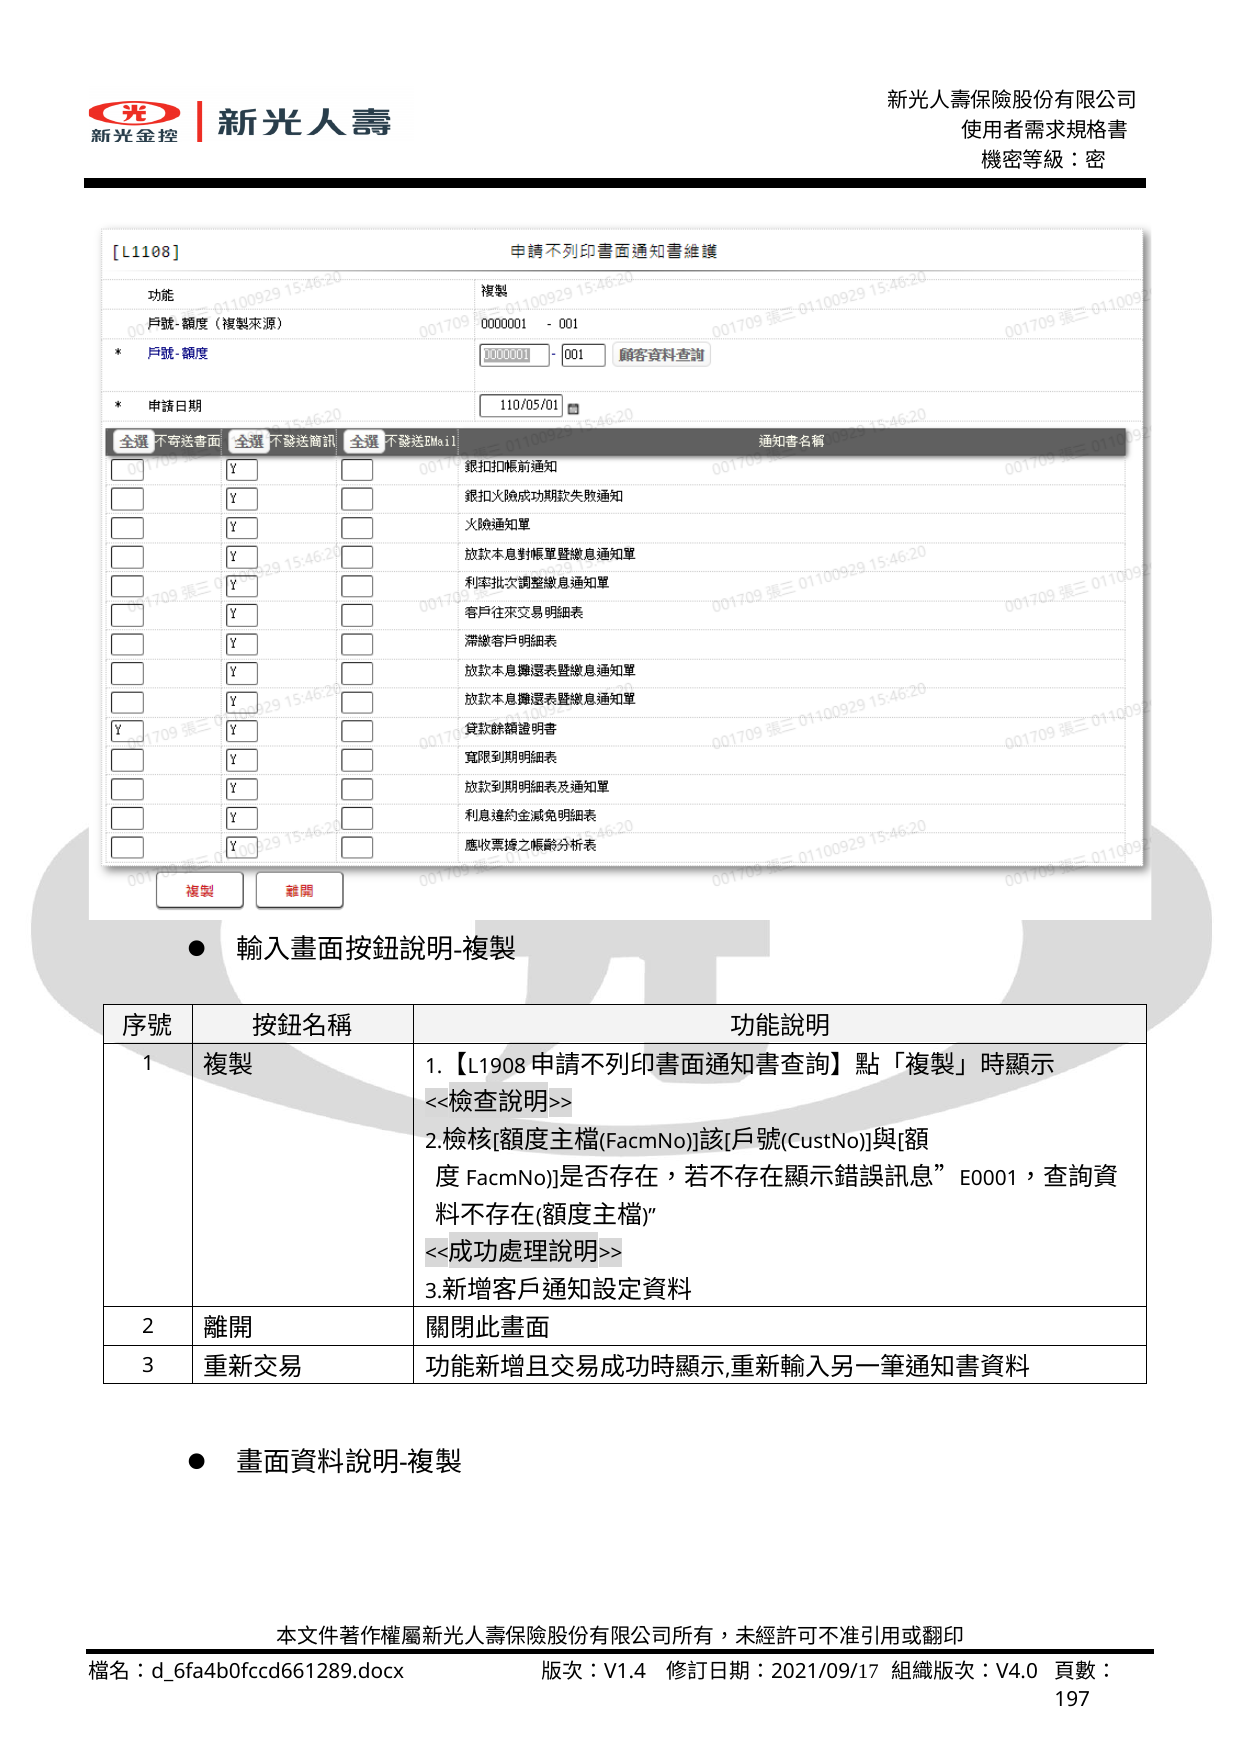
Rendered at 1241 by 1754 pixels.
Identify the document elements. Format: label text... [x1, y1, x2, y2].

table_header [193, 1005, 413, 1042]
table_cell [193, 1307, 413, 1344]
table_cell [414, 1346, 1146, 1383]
picture [25, 222, 1215, 1163]
picture [88, 86, 414, 142]
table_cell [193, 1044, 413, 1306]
list 畫面資料說明-複製 [186, 1422, 1152, 1497]
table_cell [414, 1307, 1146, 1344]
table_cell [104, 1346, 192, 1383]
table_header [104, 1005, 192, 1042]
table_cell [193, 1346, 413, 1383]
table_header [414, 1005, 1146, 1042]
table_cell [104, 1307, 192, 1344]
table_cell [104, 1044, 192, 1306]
list 輸入畫面按鈕說明-複製 [186, 927, 1152, 966]
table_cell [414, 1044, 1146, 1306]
